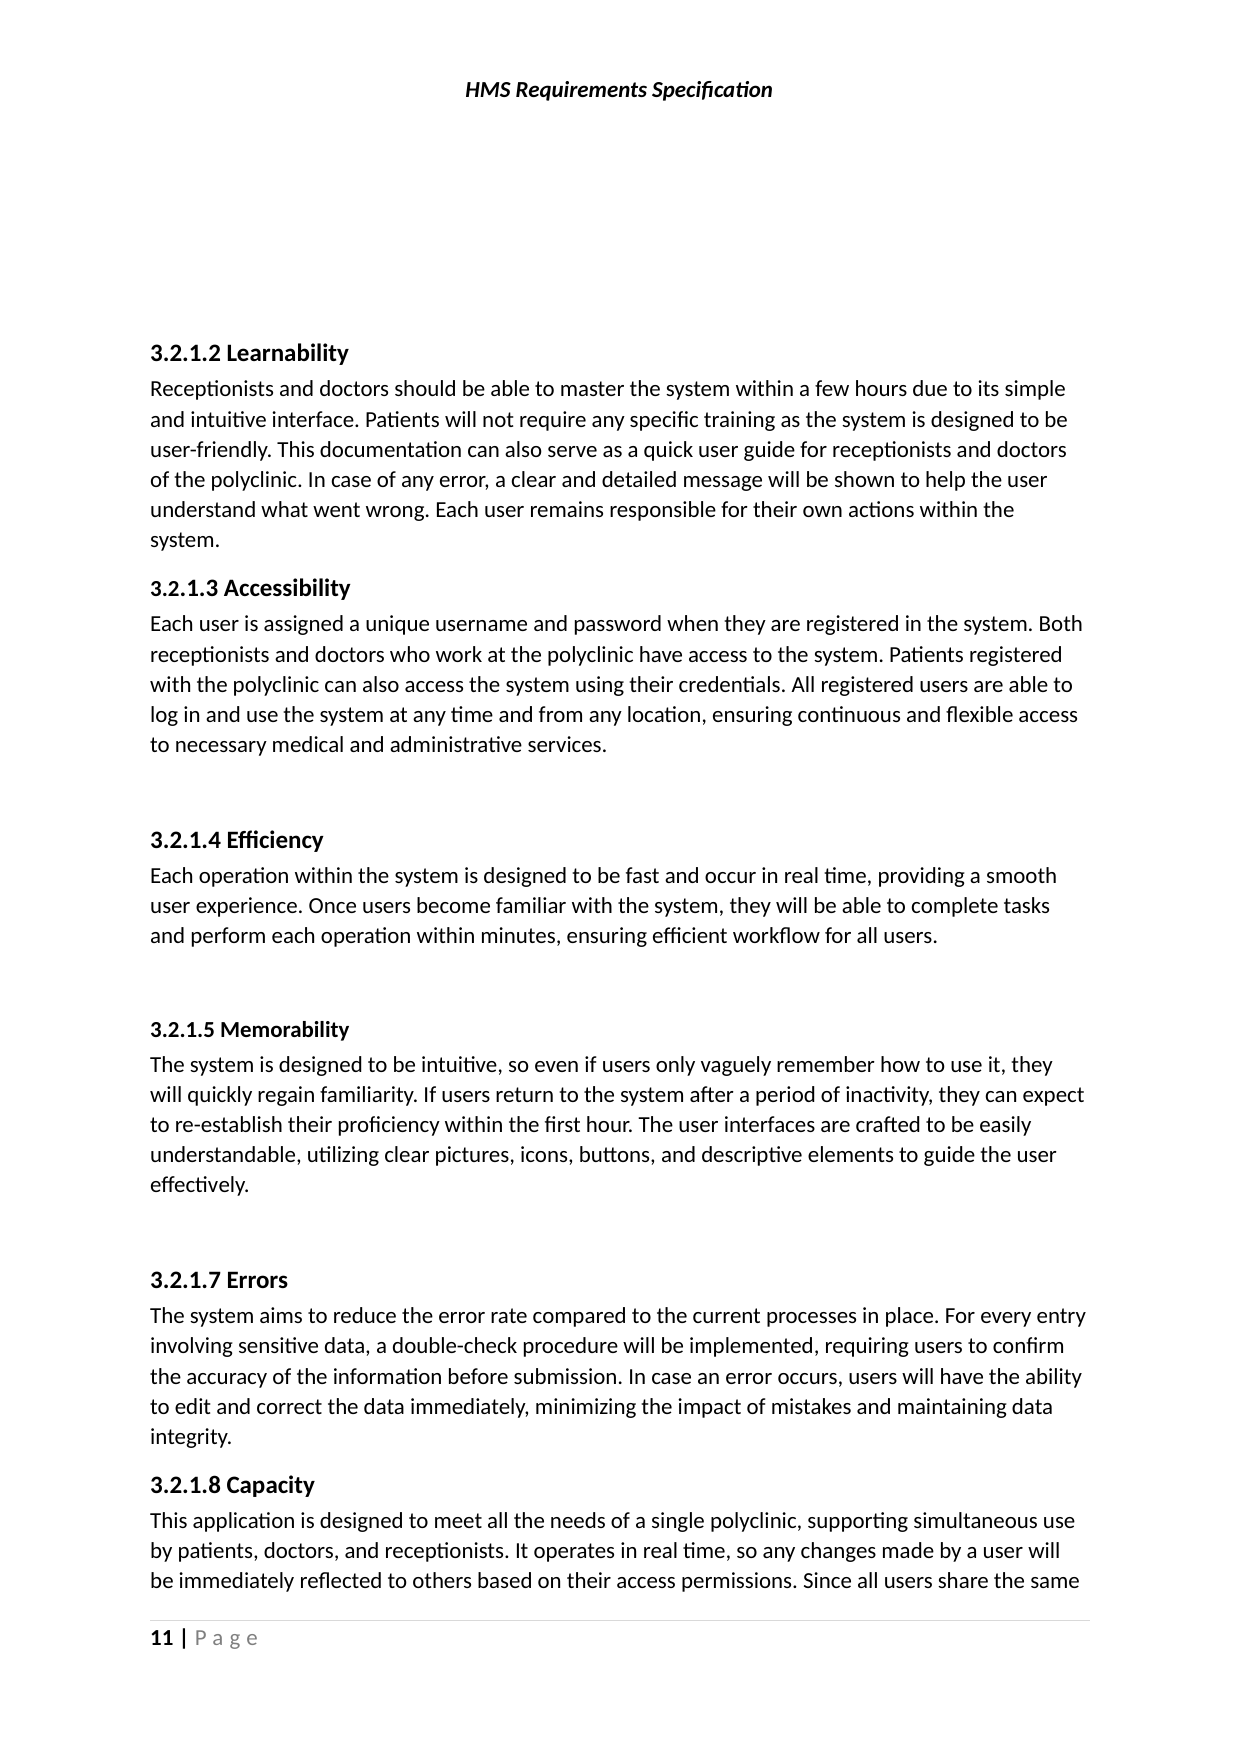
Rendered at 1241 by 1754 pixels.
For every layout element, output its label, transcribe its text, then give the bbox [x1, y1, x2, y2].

text The system is designed to be intuitive, so even if users only vaguely remember how to use it, they will quickly regain familiarity. If users return to the system after a period of inactivity, they can expect to re-establish their proficiency within the first hour. The user interfaces are crafted to be easily understandable, utilizing clear pictures, icons, buttons, and descriptive elements to guide the user effectively. [150, 1050, 1090, 1199]
subtitle 3.2.1.4 Efficiency [150, 824, 1090, 855]
subtitle 3.2.1.3 Accessibility [150, 572, 1090, 603]
text Receptionists and doctors should be able to master the system within a few hours due to its simple and intuitive interface. Patients will not require any specific training as the system is designed to be user-friendly. This documentation can also serve as a quick user guide for receptionists and doctors of the polyclinic. In case of any error, a clear and detailed message will be shown to help the user understand what went wrong. Each user remains responsible for their own actions within the system. [150, 374, 1090, 554]
text Each user is assigned a unique username and password when they are registered in the system. Both receptionists and doctors who work at the polyclinic have access to the system. Patients registered with the polyclinic can also access the system using their credentials. All registered users are able to log in and use the system at any time and from any location, ensuring continuous and flexible access to necessary medical and administrative services. [150, 609, 1090, 758]
text Each operation within the system is designed to be fast and occur in real time, providing a smooth user experience. Once users become familiar with the system, they will be able to complete tasks and perform each operation within minutes, ensuring efficient workflow for all users. [150, 861, 1090, 950]
subtitle 3.2.1.2 Learnability [150, 337, 1090, 368]
subtitle 3.2.1.8 Capacity [150, 1469, 1090, 1500]
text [150, 1506, 1090, 1595]
subtitle 3.2.1.5 Memorability [150, 1015, 1090, 1043]
subtitle 3.2.1.7 Errors [150, 1264, 1090, 1295]
text The system aims to reduce the error rate compared to the current processes in place. For every entry involving sensitive data, a double-check procedure will be implemented, requiring users to confirm the accuracy of the information before submission. In case an error occurs, users will have the ability to edit and correct the data immediately, minimizing the impact of mistakes and maintaining data integrity. [150, 1301, 1090, 1450]
